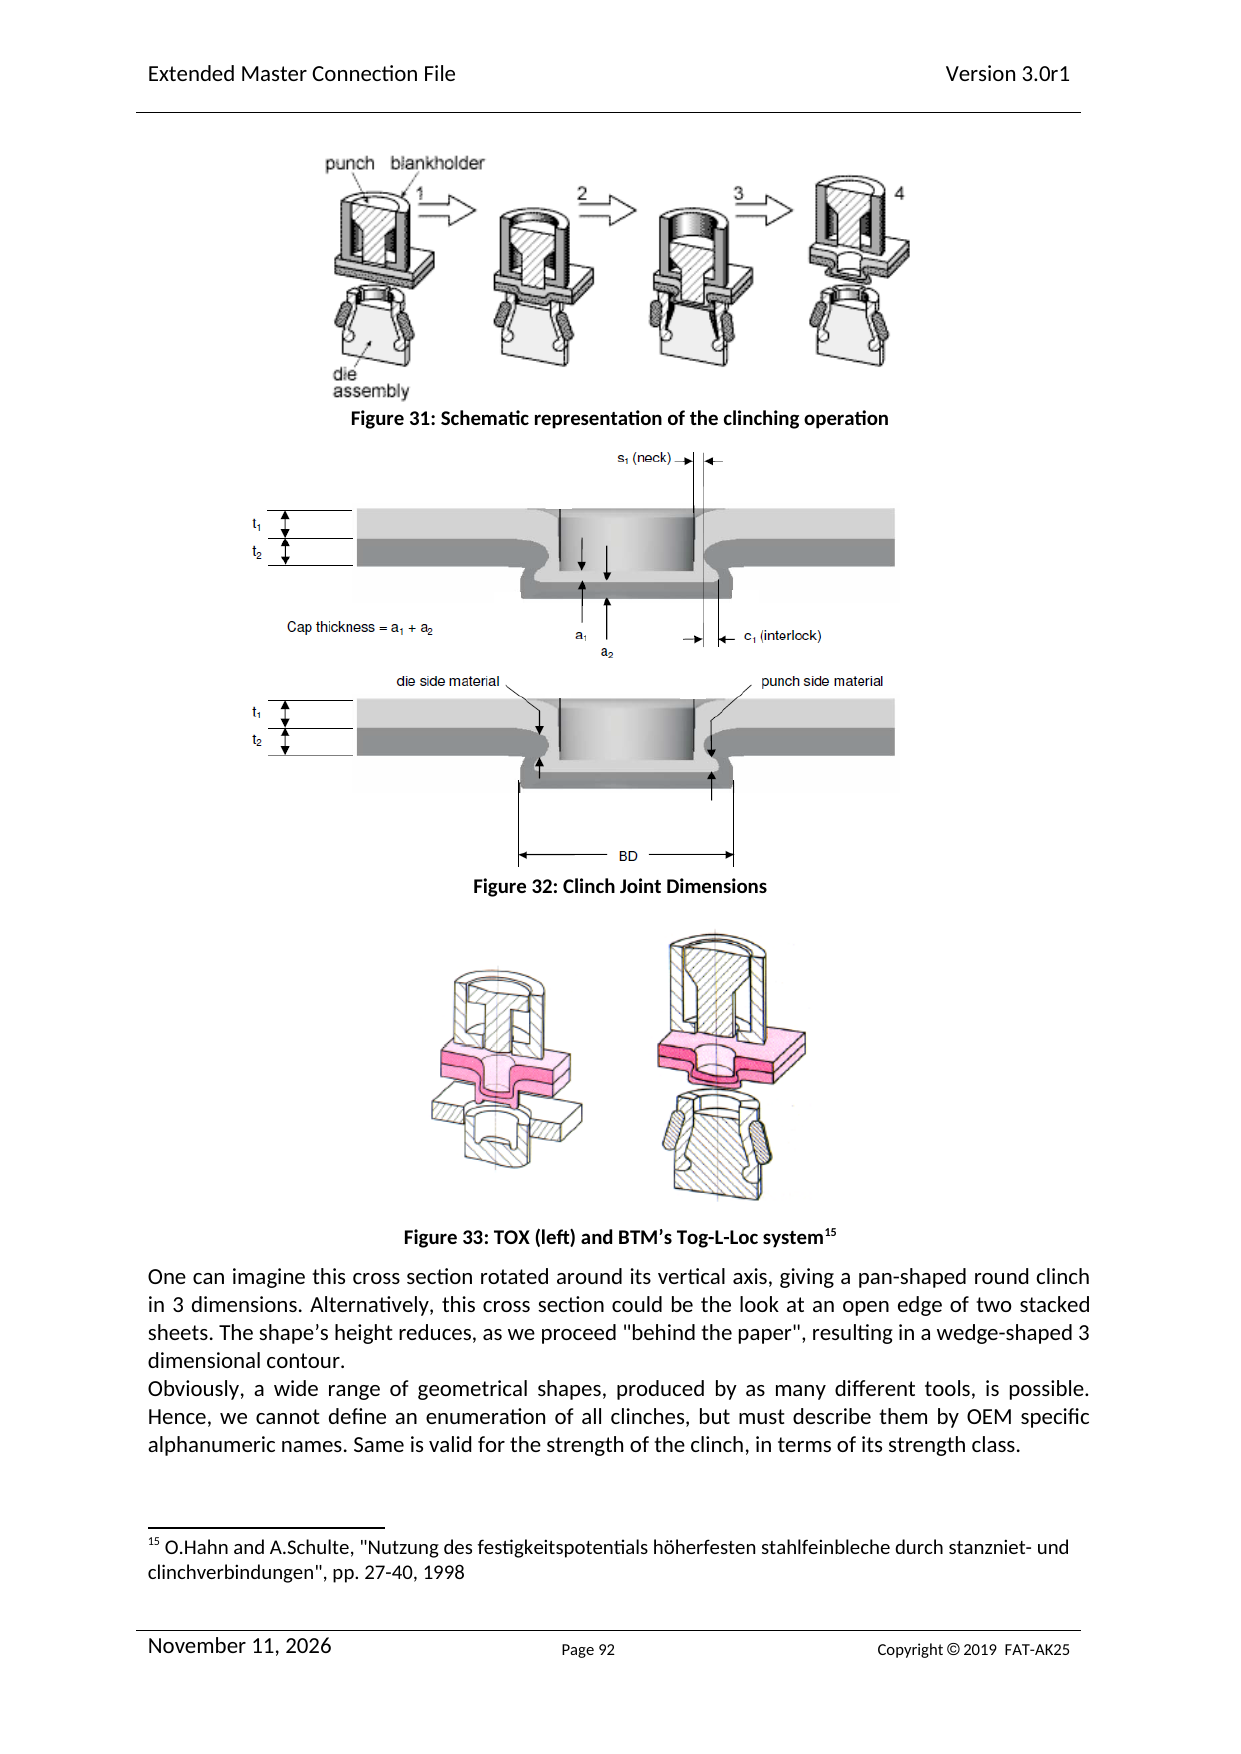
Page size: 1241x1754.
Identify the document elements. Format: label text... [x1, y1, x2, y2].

text Figure 32: Clinch Joint Dimensions [148, 873, 1092, 898]
text One can imagine this cross section rotated around its vertical axis, giving a pan-shaped round clinch in 3 dimensions. Alternatively, this cross section could be the look at an open edge of two stacked sheets. The shape’s height reduces, as we proceed "behind the paper", resulting in a wedge-shaped 3 dimensional contour. [148, 1262, 1092, 1374]
picture [397, 910, 844, 1212]
picture [251, 442, 900, 873]
text Figure 31: Schematic representation of the clinching operation [148, 405, 1092, 430]
picture [321, 153, 919, 405]
text Obviously, a wide range of geometrical shapes, produced by as many different tools, is possible. Hence, we cannot define an enumeration of all clinches, but must describe them by OEM specific alphanumeric names. Same is valid for the strength of the clinch, in terms of its strength class. [148, 1374, 1092, 1458]
text Figure 33: TOX (left) and BTM’s Tog-L-Loc system [148, 1224, 1092, 1250]
